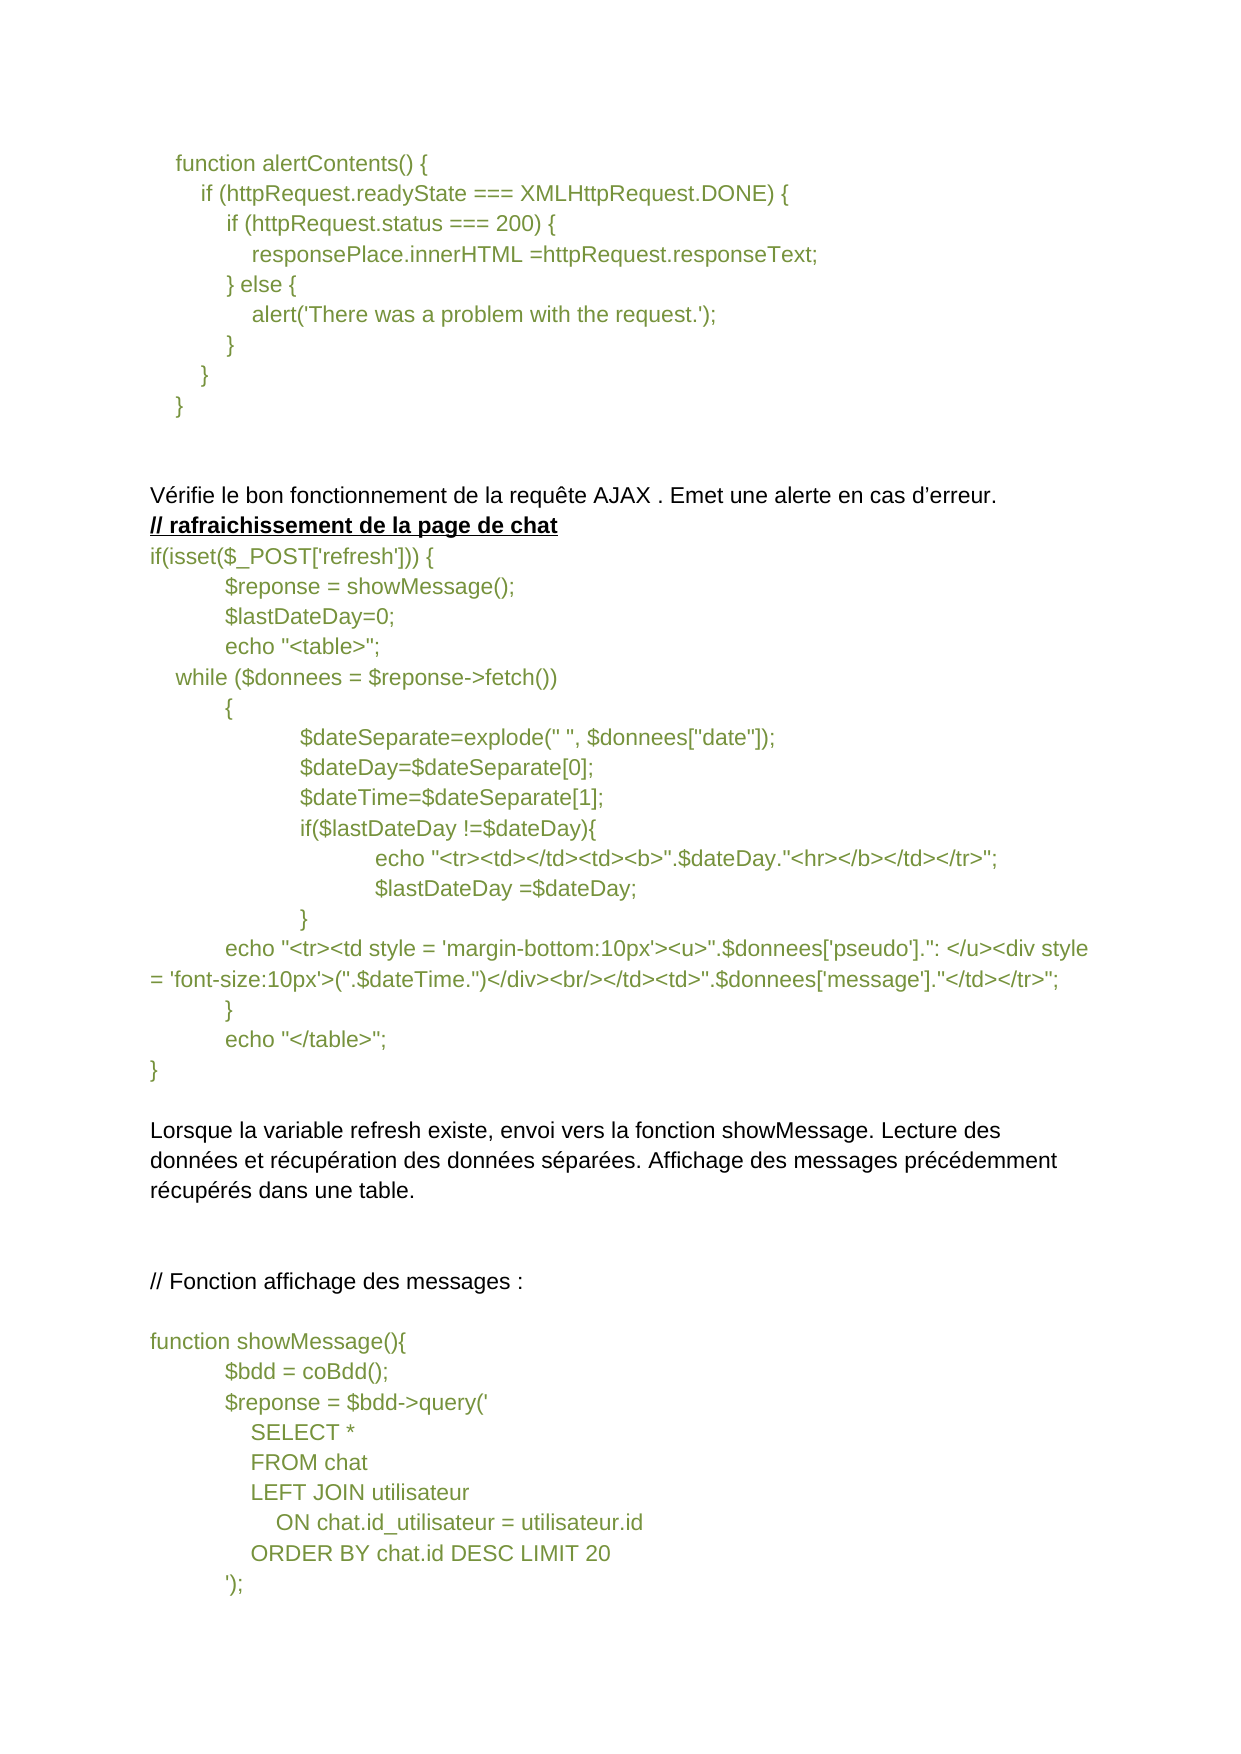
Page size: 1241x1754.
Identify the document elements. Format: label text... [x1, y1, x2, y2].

text $dateDay=$dateSeparate[0]; [150, 754, 1090, 781]
text '); [150, 1570, 1090, 1596]
text if($lastDateDay !=$dateDay){ [150, 814, 1090, 841]
text $bdd = coBdd(); [150, 1358, 1090, 1385]
text } [150, 331, 1090, 358]
text if (httpRequest.readyState === XMLHttpRequest.DONE) { [150, 180, 1090, 207]
text Vérifie le bon fonctionnement de la requête AJAX . Emet une alerte en cas d’erreur. [150, 482, 1090, 509]
text SELECT * [150, 1419, 1090, 1445]
text $reponse = $bdd->query(' [150, 1388, 1090, 1415]
text if(isset($_POST['refresh'])) { [150, 543, 1090, 569]
text } [150, 361, 1090, 388]
text // rafraichissement de la page de chat [150, 512, 1090, 539]
text echo "</table>"; [150, 1026, 1090, 1052]
text $dateTime=$dateSeparate[1]; [150, 784, 1090, 811]
text $reponse = showMessage(); [150, 573, 1090, 599]
text } [150, 392, 1090, 418]
text function showMessage(){ [150, 1328, 1090, 1354]
text LEFT JOIN utilisateur [150, 1479, 1090, 1506]
text responsePlace.innerHTML =httpRequest.responseText; [150, 241, 1090, 267]
text } [150, 996, 1090, 1022]
text FROM chat [150, 1449, 1090, 1475]
text $lastDateDay =$dateDay; [150, 875, 1090, 901]
text $dateSeparate=explode(" ", $donnees["date"]); [150, 724, 1090, 750]
text while ($donnees = $reponse->fetch()) [150, 663, 1090, 690]
text ON chat.id_utilisateur = utilisateur.id [150, 1509, 1090, 1536]
text function alertContents() { [150, 150, 1090, 176]
text // Fonction affichage des messages : [150, 1268, 1090, 1294]
text echo "<table>"; [150, 633, 1090, 660]
text echo "<tr><td style = 'margin-bottom:10px'><u>".$donnees['pseudo'].": </u><div style = 'font-size:10px'>(".$dateTime.")</div><br/></td><td>".$donnees['message']."</td></tr>"; [150, 935, 1090, 992]
text } [150, 1056, 1090, 1083]
text echo "<tr><td></td><td><b>".$dateDay."<hr></b></td></tr>"; [150, 845, 1090, 871]
text $lastDateDay=0; [150, 603, 1090, 629]
text ORDER BY chat.id DESC LIMIT 20 [150, 1539, 1090, 1566]
text if (httpRequest.status === 200) { [150, 210, 1090, 237]
text } [150, 905, 1090, 932]
text alert('There was a problem with the request.'); [150, 301, 1090, 327]
text Lorsque la variable refresh existe, envoi vers la fonction showMessage. Lecture des données et récupération des données séparées. Affichage des messages précédemment récupérés dans une table. [150, 1117, 1090, 1203]
text { [150, 694, 1090, 720]
text } else { [150, 271, 1090, 297]
